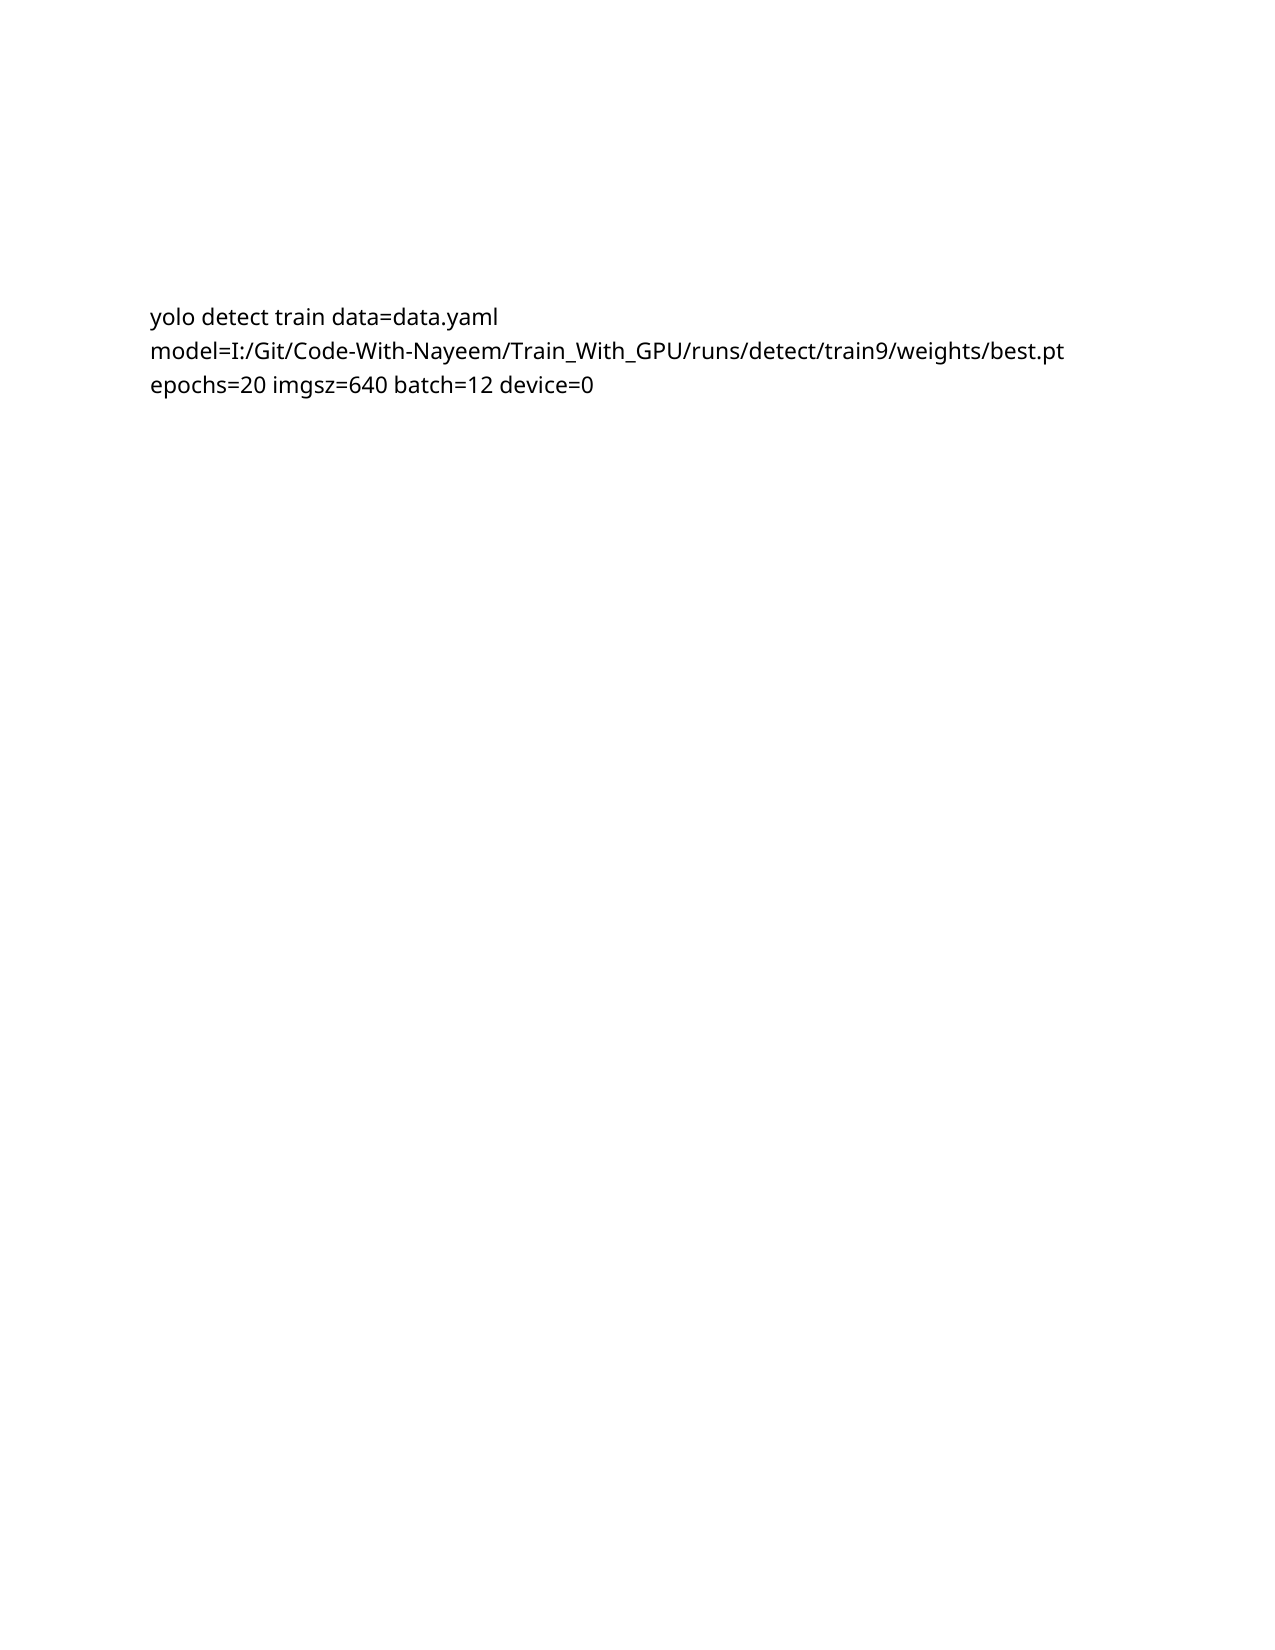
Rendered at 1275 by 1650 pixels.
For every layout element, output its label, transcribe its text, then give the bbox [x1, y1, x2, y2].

text yolo detect train data=data.yaml model=I:/Git/Code-With-Nayeem/Train_With_GPU/runs/detect/train9/weights/best.pt epochs=20 imgsz=640 batch=12 device=0 [150, 301, 1125, 400]
